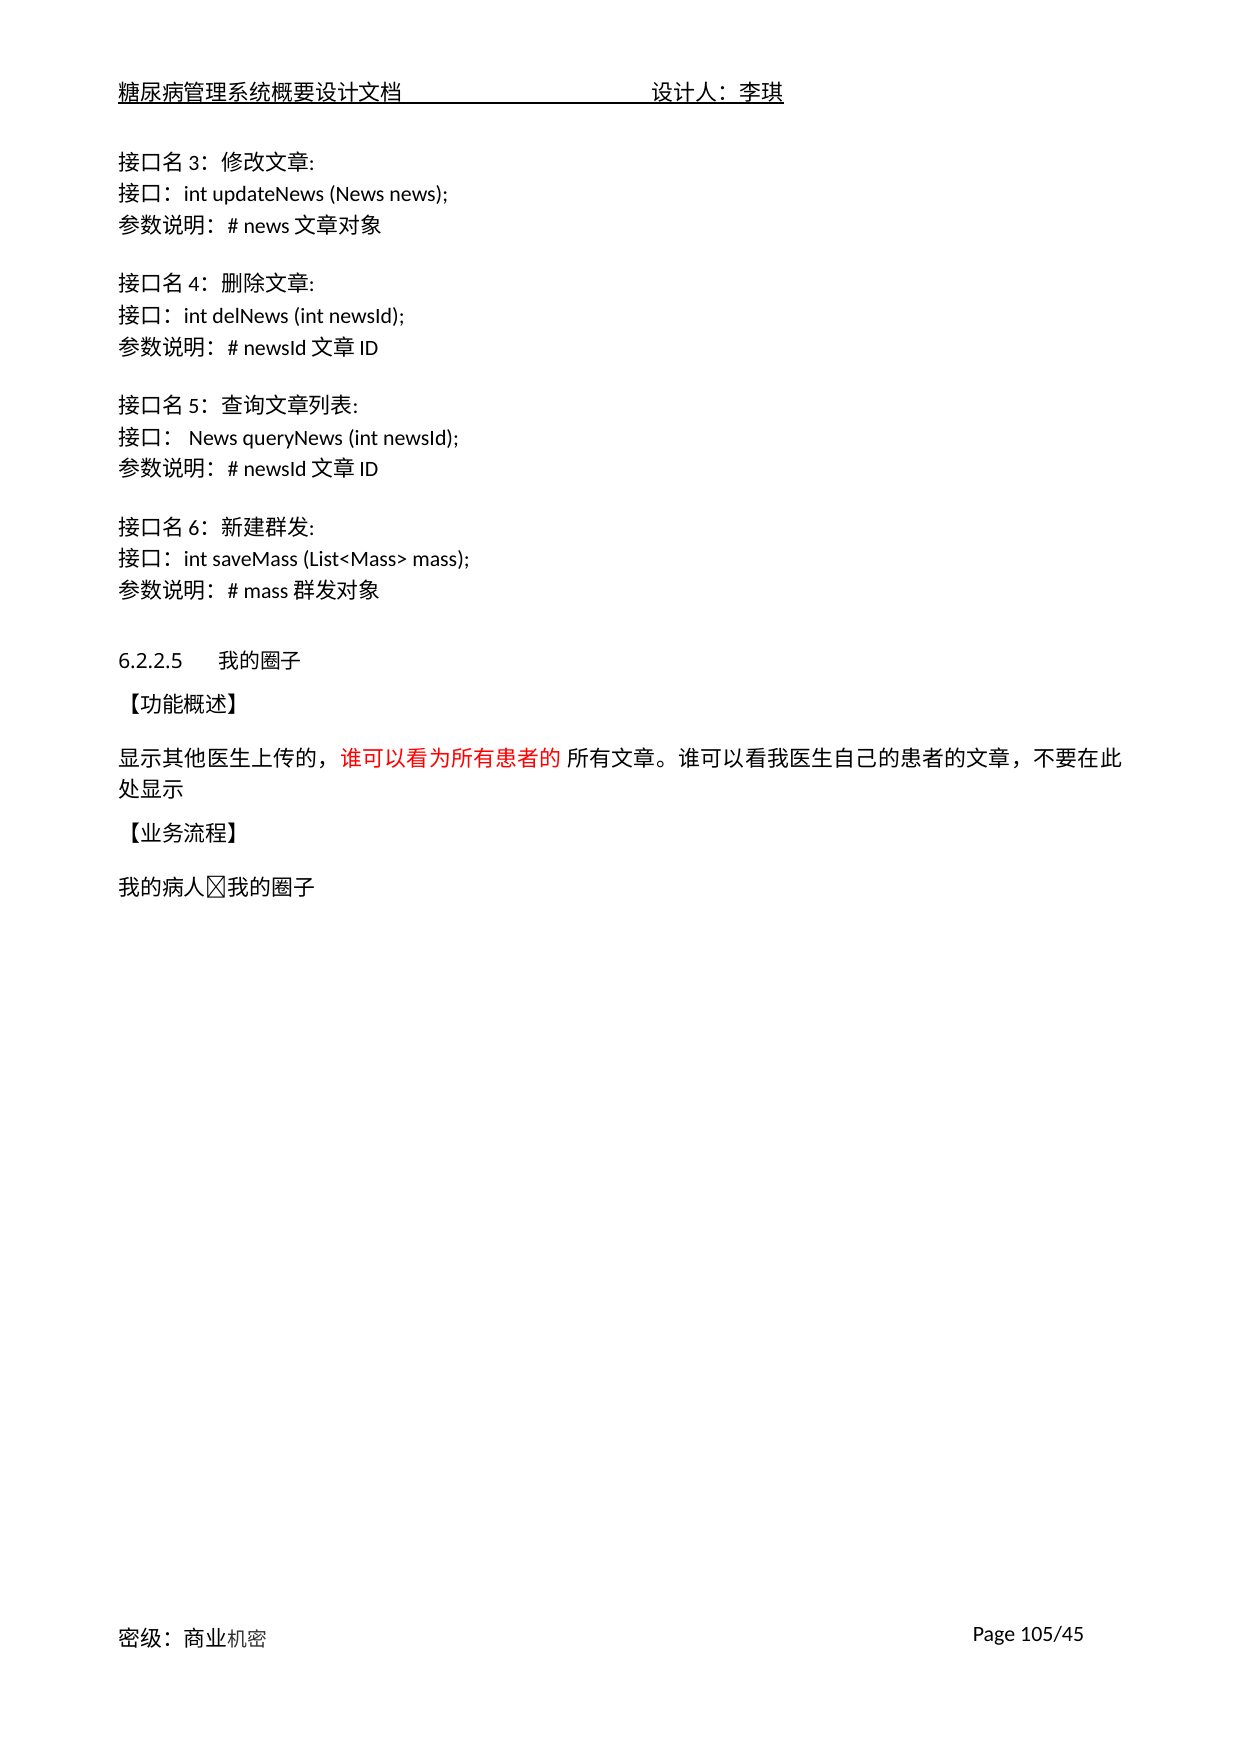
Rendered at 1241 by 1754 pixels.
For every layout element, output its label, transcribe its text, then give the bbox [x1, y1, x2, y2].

text 接口名4：删除文章: [118, 266, 1122, 298]
subtitle 我的圈子 [118, 644, 1122, 674]
subtitle 【功能概述】 [118, 687, 1122, 718]
text 接口名6：新建群发: [118, 510, 1122, 541]
text 参数说明：# newsId文章ID [118, 330, 1122, 361]
text 接口名5：查询文章列表: [118, 388, 1122, 420]
subtitle 【业务流程】 [118, 816, 1122, 848]
text 参数说明：# news文章对象 [118, 208, 1122, 240]
text 参数说明：# newsId文章ID [118, 451, 1122, 483]
text 接口：int delNews (int newsId); [118, 298, 1122, 330]
text 接口：int saveMass (List<Mass> mass); [118, 541, 1122, 573]
text 参数说明：# mass群发对象 [118, 573, 1122, 605]
text 接口：int updateNews (News news); [118, 176, 1122, 208]
text 显示其他医生上传的，谁可以看为所有患者的 所有文章。谁可以看我医生自己的患者的文章，不要在此处显示 [118, 741, 1122, 804]
text 我的病人我的圈子 [118, 870, 1122, 902]
text 接口名3：修改文章: [118, 145, 1122, 176]
text 接口： News queryNews (int newsId); [118, 420, 1122, 451]
